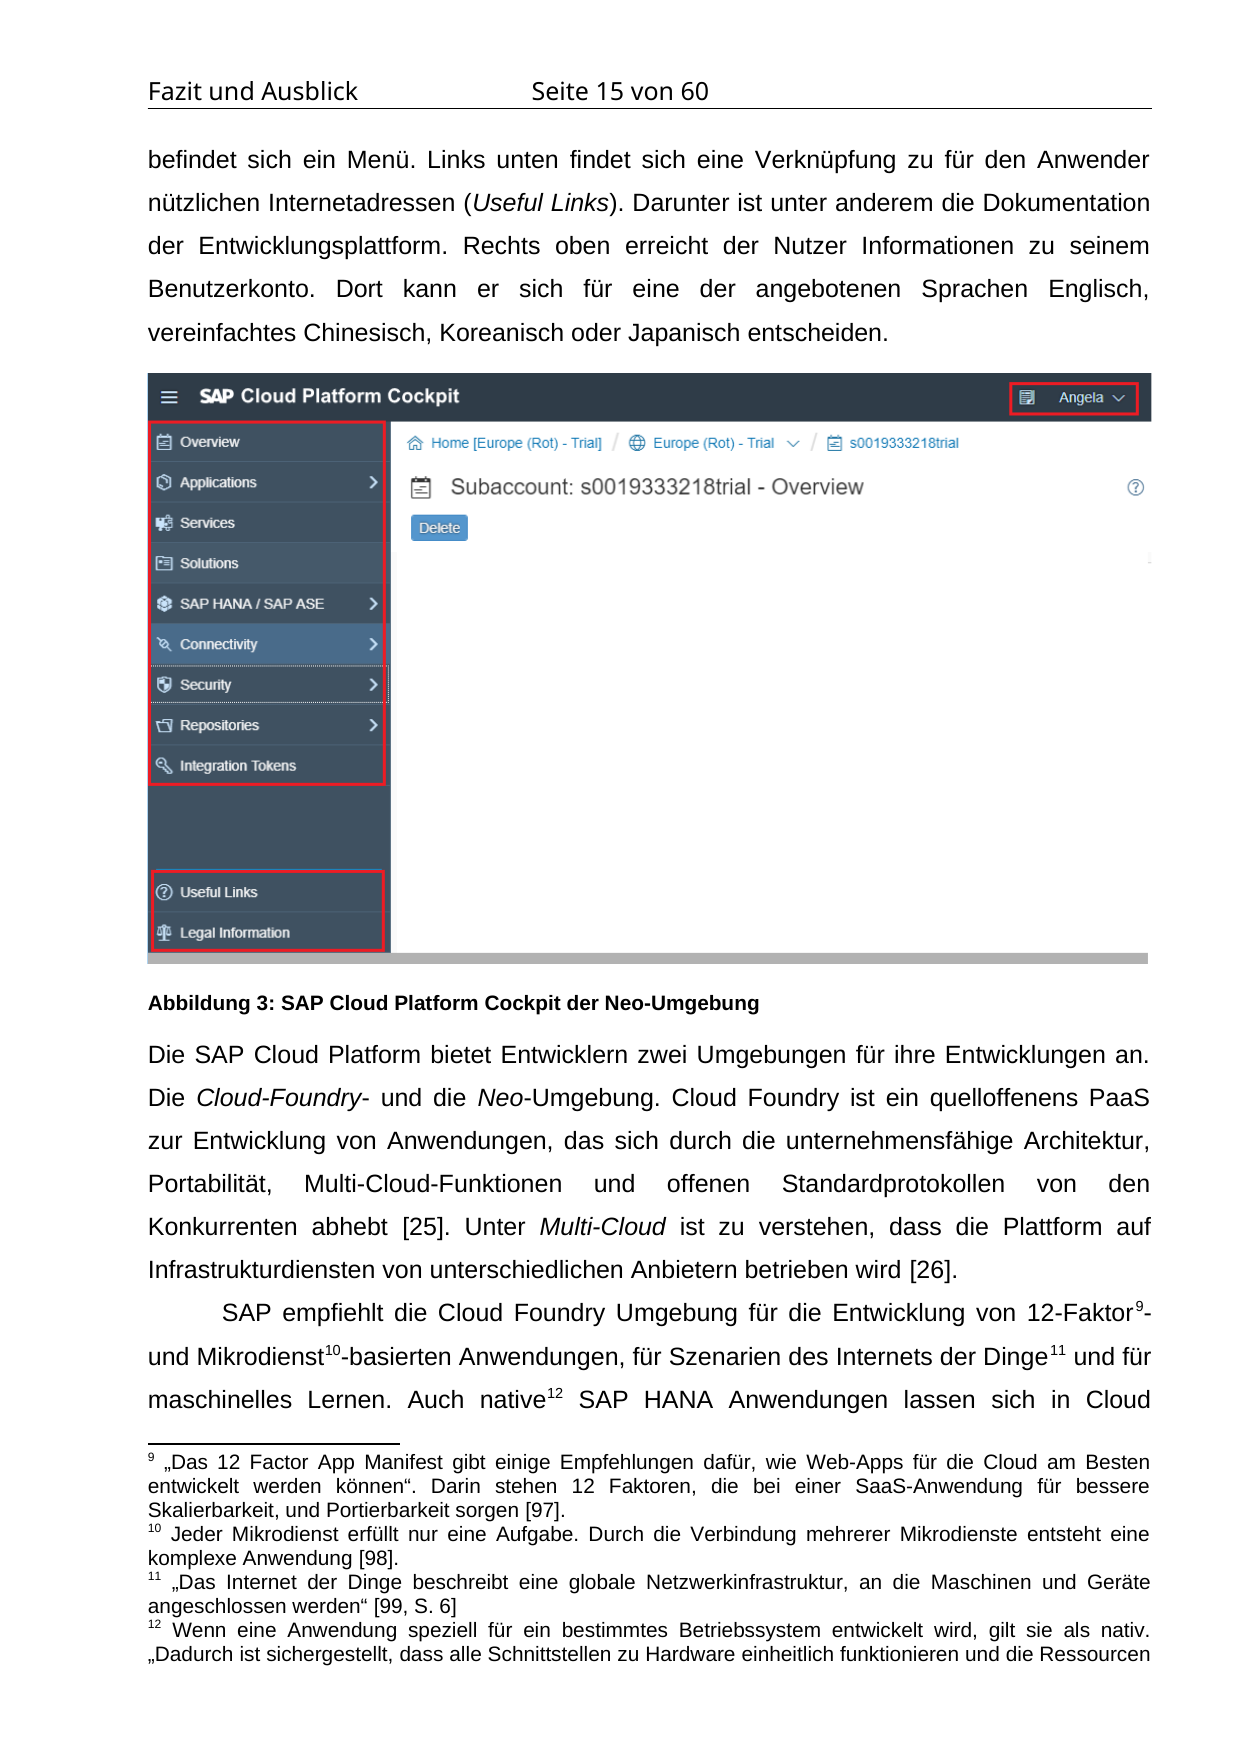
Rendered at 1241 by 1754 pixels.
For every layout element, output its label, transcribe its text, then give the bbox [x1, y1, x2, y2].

text Die SAP Cloud Platform bietet Entwicklern zwei Umgebungen für ihre Entwicklungen an. Die Cloud-Foundry- und die Neo-Umgebung. Cloud Foundry ist ein quelloffenens PaaS zur Entwicklung von Anwendungen, das sich durch die unternehmensfähige Architektur, Portabilität, Multi-Cloud-Funktionen und offenen Standardprotokollen von den Konkurrenten abhebt . Unter Multi-Cloud ist zu verstehen, dass die Plattform auf Infrastrukturdiensten von unterschiedlichen Anbietern betrieben wird. [148, 1039, 1152, 1284]
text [148, 1298, 1152, 1413]
text Abbildung 3: SAP Cloud Platform Cockpit der Neo-Umgebung [148, 964, 1152, 1014]
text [148, 145, 1152, 346]
picture [147, 373, 1152, 964]
